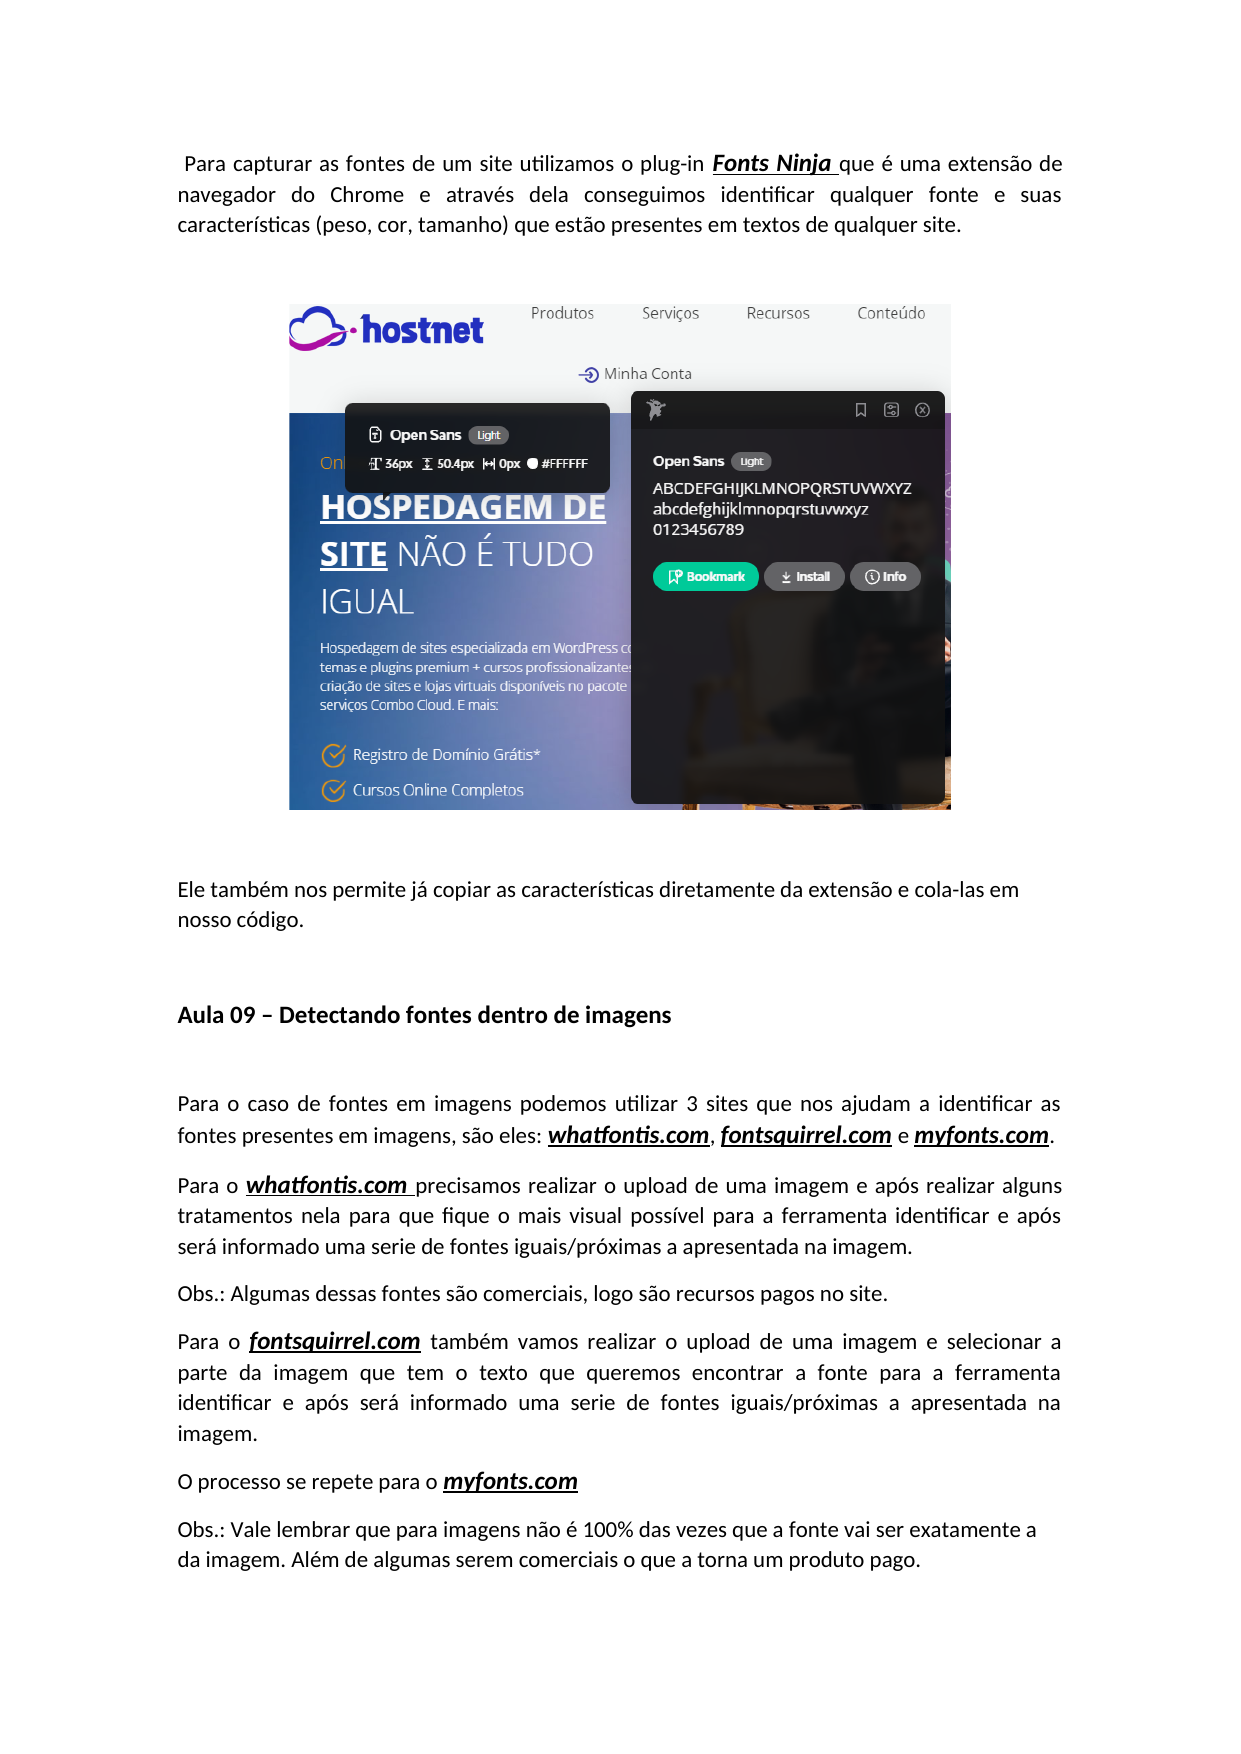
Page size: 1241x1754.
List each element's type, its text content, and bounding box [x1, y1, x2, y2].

text O processo se repete para o myfonts.com [177, 1466, 1063, 1496]
text Para o fontsquirrel.com também vamos realizar o upload de uma imagem e selecionar a parte da imagem que tem o texto que queremos encontrar a fonte para a ferramenta identificar e após será informado uma serie de fontes iguais/próximas a apresentada na imagem. [177, 1326, 1063, 1447]
text Para o whatfontis.com precisamos realizar o upload de uma imagem e após realizar alguns tratamentos nela para que fique o mais visual possível para a ferramenta identificar e após será informado uma serie de fontes iguais/próximas a apresentada na imagem. [177, 1169, 1063, 1260]
picture [289, 304, 951, 810]
subtitle Aula 09 – Detectando fontes dentro de imagens [177, 999, 1063, 1029]
text Obs.: Algumas dessas fontes são comerciais, logo são recursos pagos no site. [177, 1279, 1063, 1307]
text Para capturar as fontes de um site utilizamos o plug-in Fonts Ninja que é uma extensão de navegador do Chrome e através dela conseguimos identificar qualquer fonte e suas características (peso, cor, tamanho) que estão presentes em textos de qualquer site. [177, 148, 1063, 238]
text Obs.: Vale lembrar que para imagens não é 100% das vezes que a fonte vai ser exatamente a da imagem. Além de algumas serem comerciais o que a torna um produto pago. [177, 1515, 1063, 1573]
text Ele também nos permite já copiar as características diretamente da extensão e cola-las em nosso código. [177, 875, 1063, 933]
text Para o caso de fontes em imagens podemos utilizar 3 sites que nos ajudam a identificar as fontes presentes em imagens, são eles: whatfontis.com, fontsquirrel.com e myfonts.com. [177, 1089, 1063, 1150]
